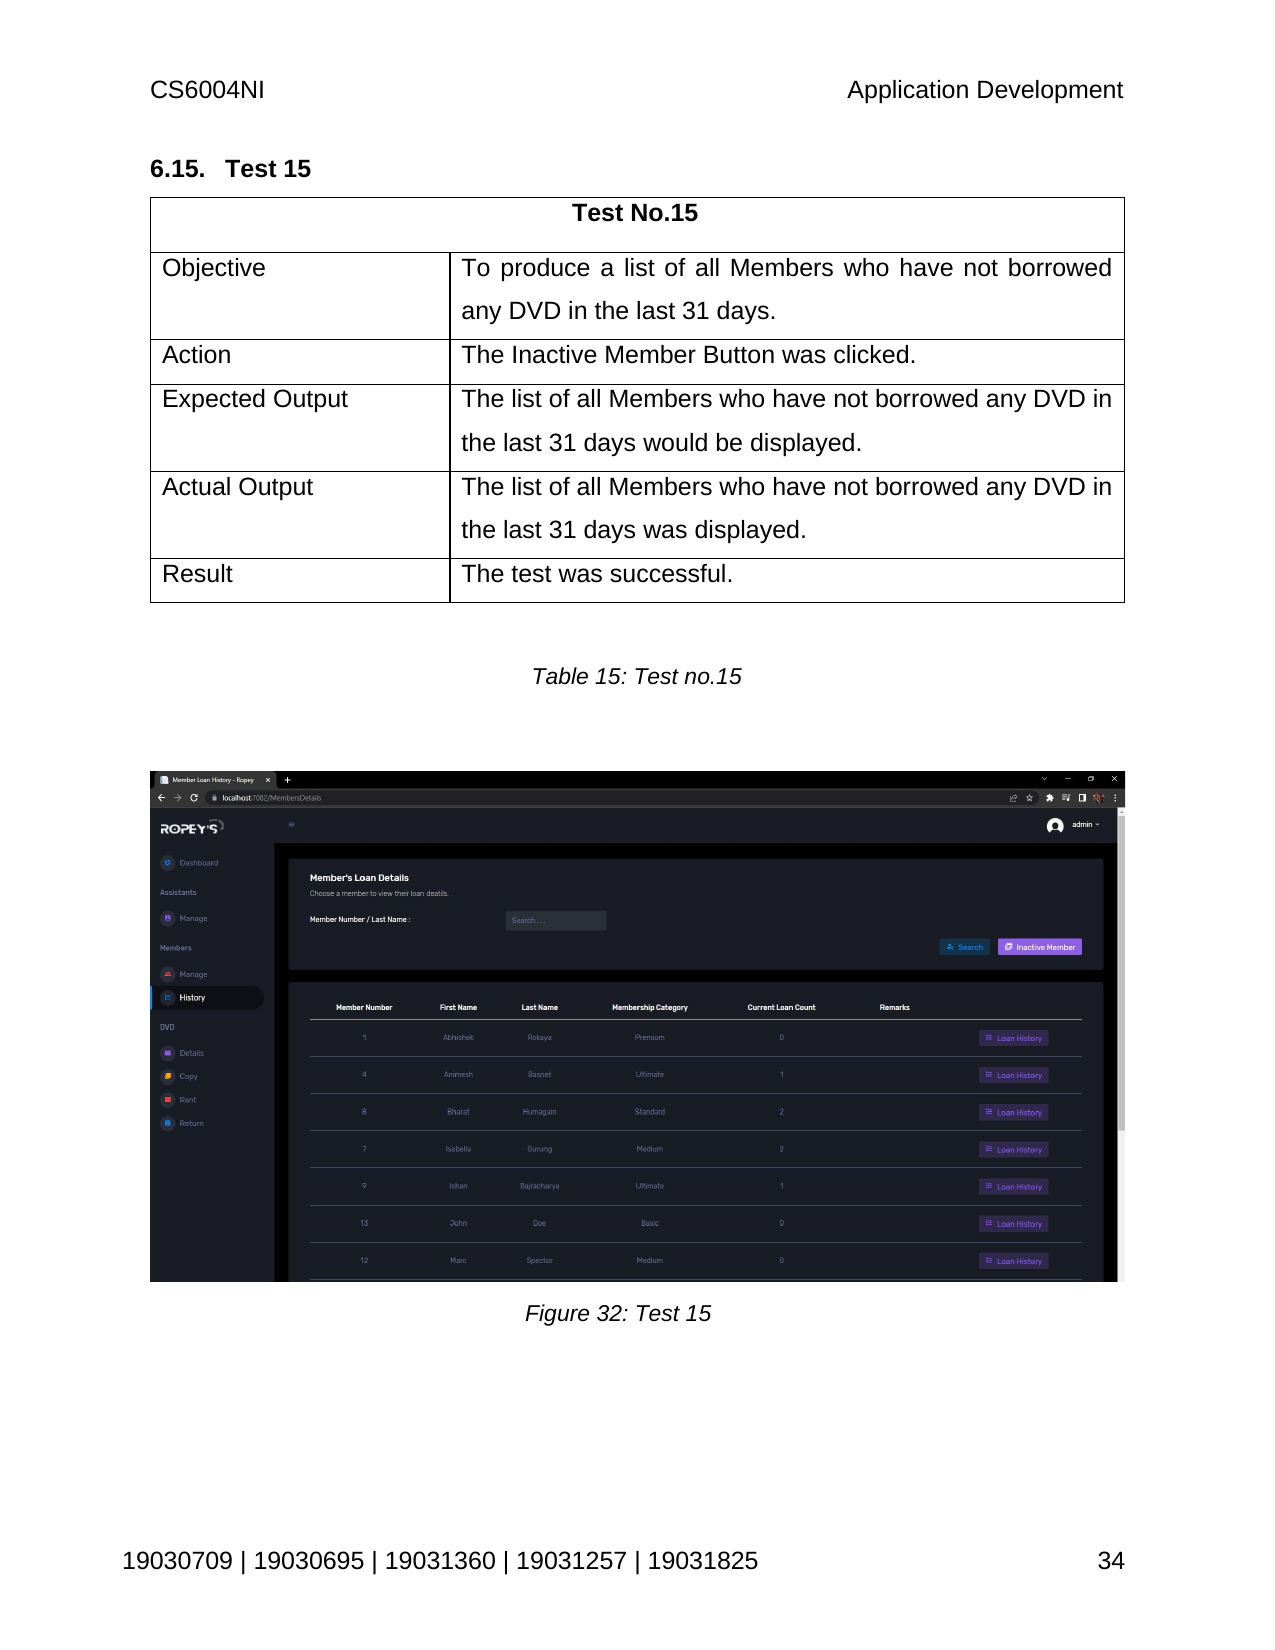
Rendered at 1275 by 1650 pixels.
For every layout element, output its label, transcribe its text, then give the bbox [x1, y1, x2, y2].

text Figure 32: Test 15 [525, 1300, 1125, 1326]
subtitle Test 15 [150, 154, 1125, 183]
text Table 15: Test no.15 [150, 663, 1125, 689]
table_cell The Inactive Member Button was clicked. [451, 340, 1124, 383]
table_header Test No.15 [151, 198, 1124, 252]
table_cell Action [151, 340, 449, 383]
picture [150, 771, 1125, 1282]
table_cell To produce a list of all Members who have not borrowed any DVD in the last 31 days. [451, 253, 1124, 339]
table_cell Expected Output [151, 385, 449, 471]
table_cell Actual Output [151, 472, 449, 558]
table_cell The test was successful. [451, 559, 1124, 602]
table_cell Result [151, 559, 449, 602]
table_cell The list of all Members who have not borrowed any DVD in the last 31 days would be displayed. [451, 385, 1124, 471]
table_cell The list of all Members who have not borrowed any DVD in the last 31 days was displayed. [451, 472, 1124, 558]
table_cell Objective [151, 253, 449, 339]
